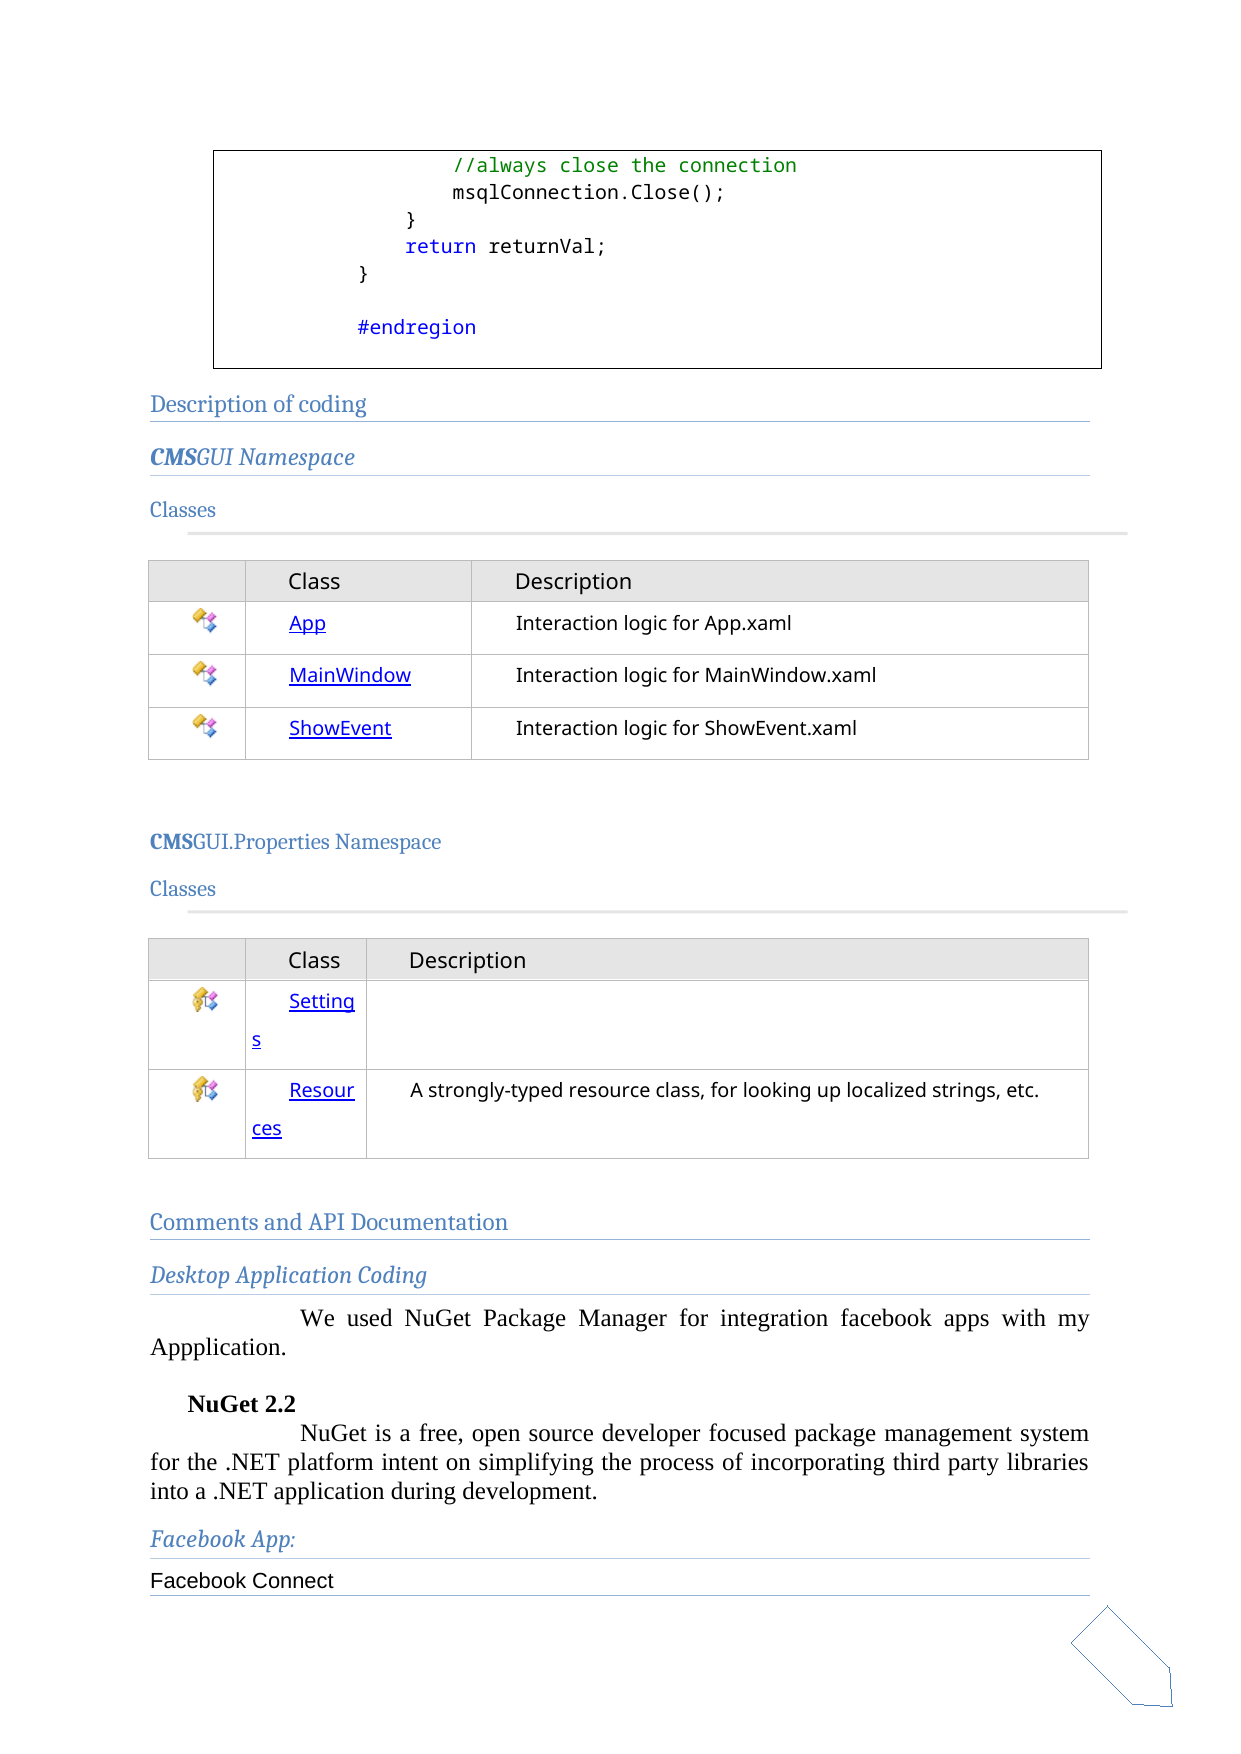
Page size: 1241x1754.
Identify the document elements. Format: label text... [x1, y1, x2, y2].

table_header Class [246, 939, 366, 979]
table_cell MainWindow [246, 655, 471, 707]
picture [192, 661, 218, 687]
table_cell Resources [246, 1070, 366, 1158]
subtitle Desktop Application Coding [150, 1261, 1090, 1294]
table_cell [149, 655, 245, 707]
table_cell [149, 1070, 245, 1158]
table_cell [149, 708, 245, 759]
picture [192, 987, 218, 1012]
table_cell Settings [246, 981, 366, 1069]
picture [192, 608, 218, 634]
table_header Description [472, 561, 1088, 601]
table_cell Interaction logic for ShowEvent.xaml [472, 708, 1088, 759]
subtitle Description of coding [150, 390, 1090, 421]
table_header [149, 561, 245, 601]
subtitle Facebook Connect [150, 1568, 1090, 1595]
table_cell [149, 981, 245, 1069]
table_header Description [367, 939, 1088, 979]
picture [192, 1076, 218, 1102]
text NuGet 2.2 [150, 1389, 1090, 1418]
table_header Class [246, 561, 471, 601]
text We used NuGet Package Manager for integration facebook apps with my Appplication. [150, 1303, 1090, 1361]
table_cell ShowEvent [246, 708, 471, 759]
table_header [214, 151, 1101, 368]
subtitle Facebook App: [150, 1525, 1090, 1558]
subtitle Classes [150, 497, 1090, 524]
table_header [149, 939, 245, 979]
table_cell A strongly-typed resource class, for looking up localized strings, etc. [367, 1070, 1088, 1158]
text NuGet is a free, open source developer focused package management system for the .NET platform intent on simplifying the process of incorporating third party libraries into a .NET application during development. [150, 1418, 1090, 1504]
subtitle Classes [150, 876, 1090, 902]
subtitle CMSGUI Namespace [150, 442, 1090, 475]
table_cell Interaction logic for MainWindow.xaml [472, 655, 1088, 707]
table_cell App [246, 602, 471, 654]
table_cell Interaction logic for App.xaml [472, 602, 1088, 654]
table_cell [149, 602, 245, 654]
picture [192, 714, 218, 739]
subtitle CMSGUI.Properties Namespace [150, 828, 1090, 855]
subtitle Comments and API Documentation [150, 1208, 1090, 1239]
table_cell [367, 981, 1088, 1069]
